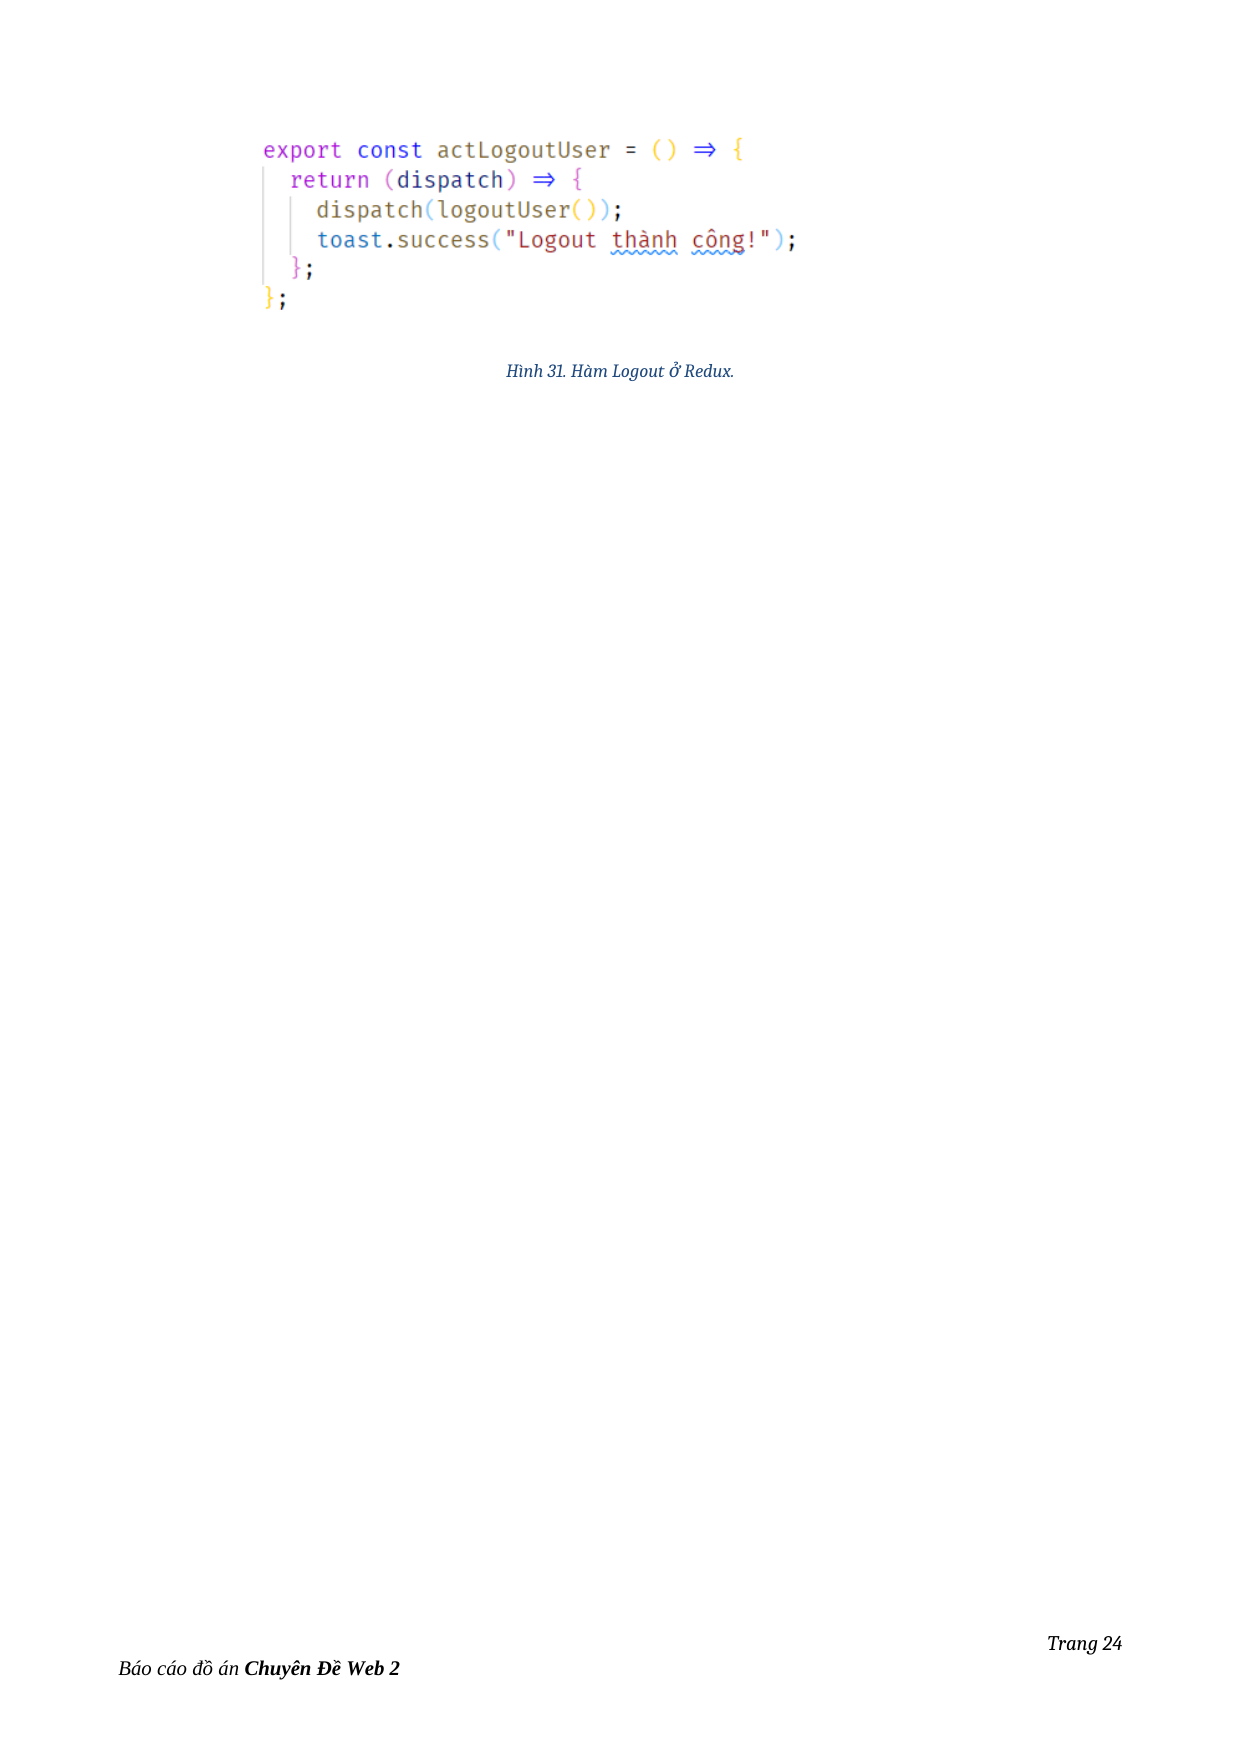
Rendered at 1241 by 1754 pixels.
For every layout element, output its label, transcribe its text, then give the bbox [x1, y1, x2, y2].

text Hình 31. Hàm Logout ở Redux. [118, 360, 1122, 382]
picture [240, 118, 1000, 361]
